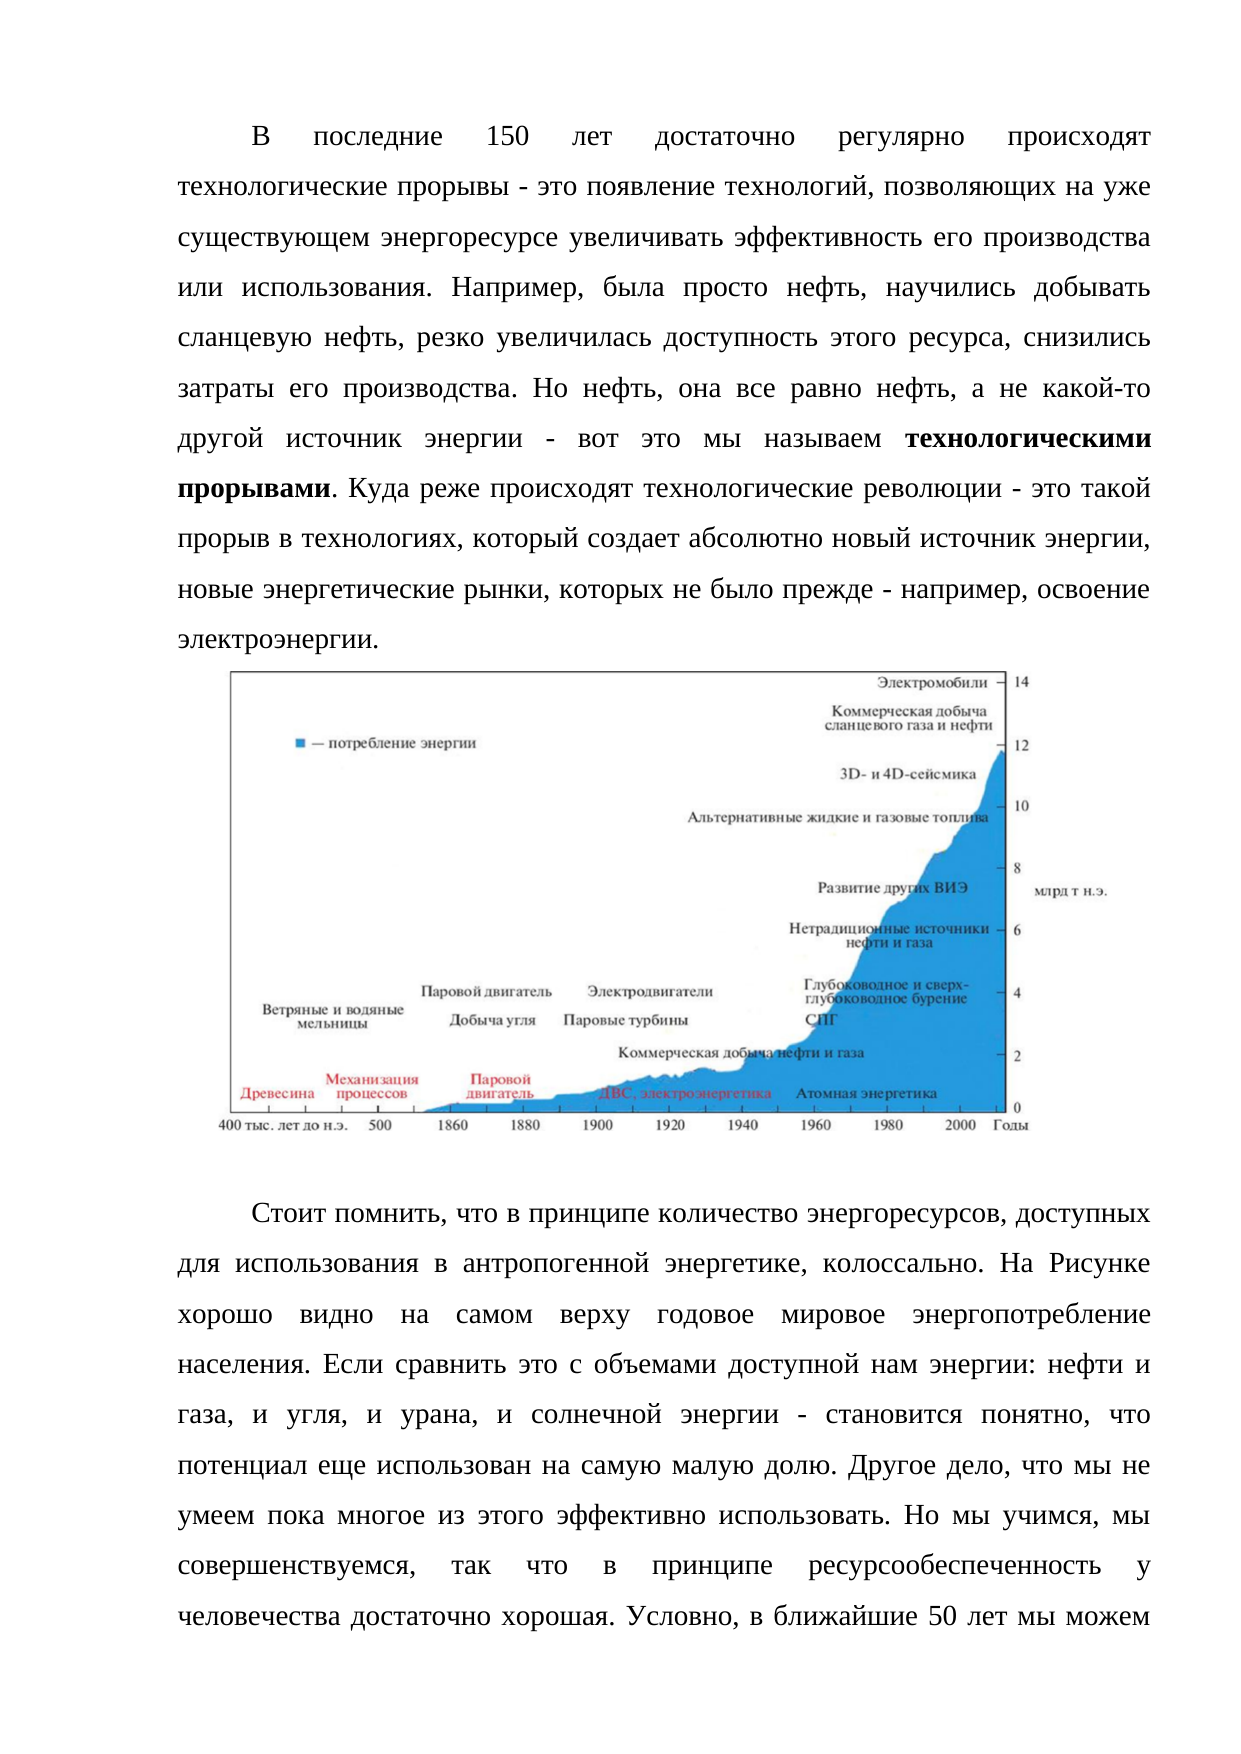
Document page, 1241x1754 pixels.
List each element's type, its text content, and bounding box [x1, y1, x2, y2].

picture [218, 671, 1111, 1131]
text В последние 150 лет достаточно регулярно происходят технологические прорывы - это появление технологий, позволяющих на уже существующем энергоресурсе увеличивать эффективность его производства или использования. Например, была просто нефть, научились добывать сланцевую нефть, резко увеличилась доступность этого ресурса, снизились затраты его производства. Но нефть, она все равно нефть, а не какой-то другой источник энергии - вот это мы называем технологическими прорывами. Куда реже происходят технологические революции - это такой прорыв в технологиях, который создает абсолютно новый источник энергии, новые энергетические рынки, которых не было прежде - например, освоение электроэнергии. [177, 118, 1152, 655]
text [177, 1195, 1152, 1631]
